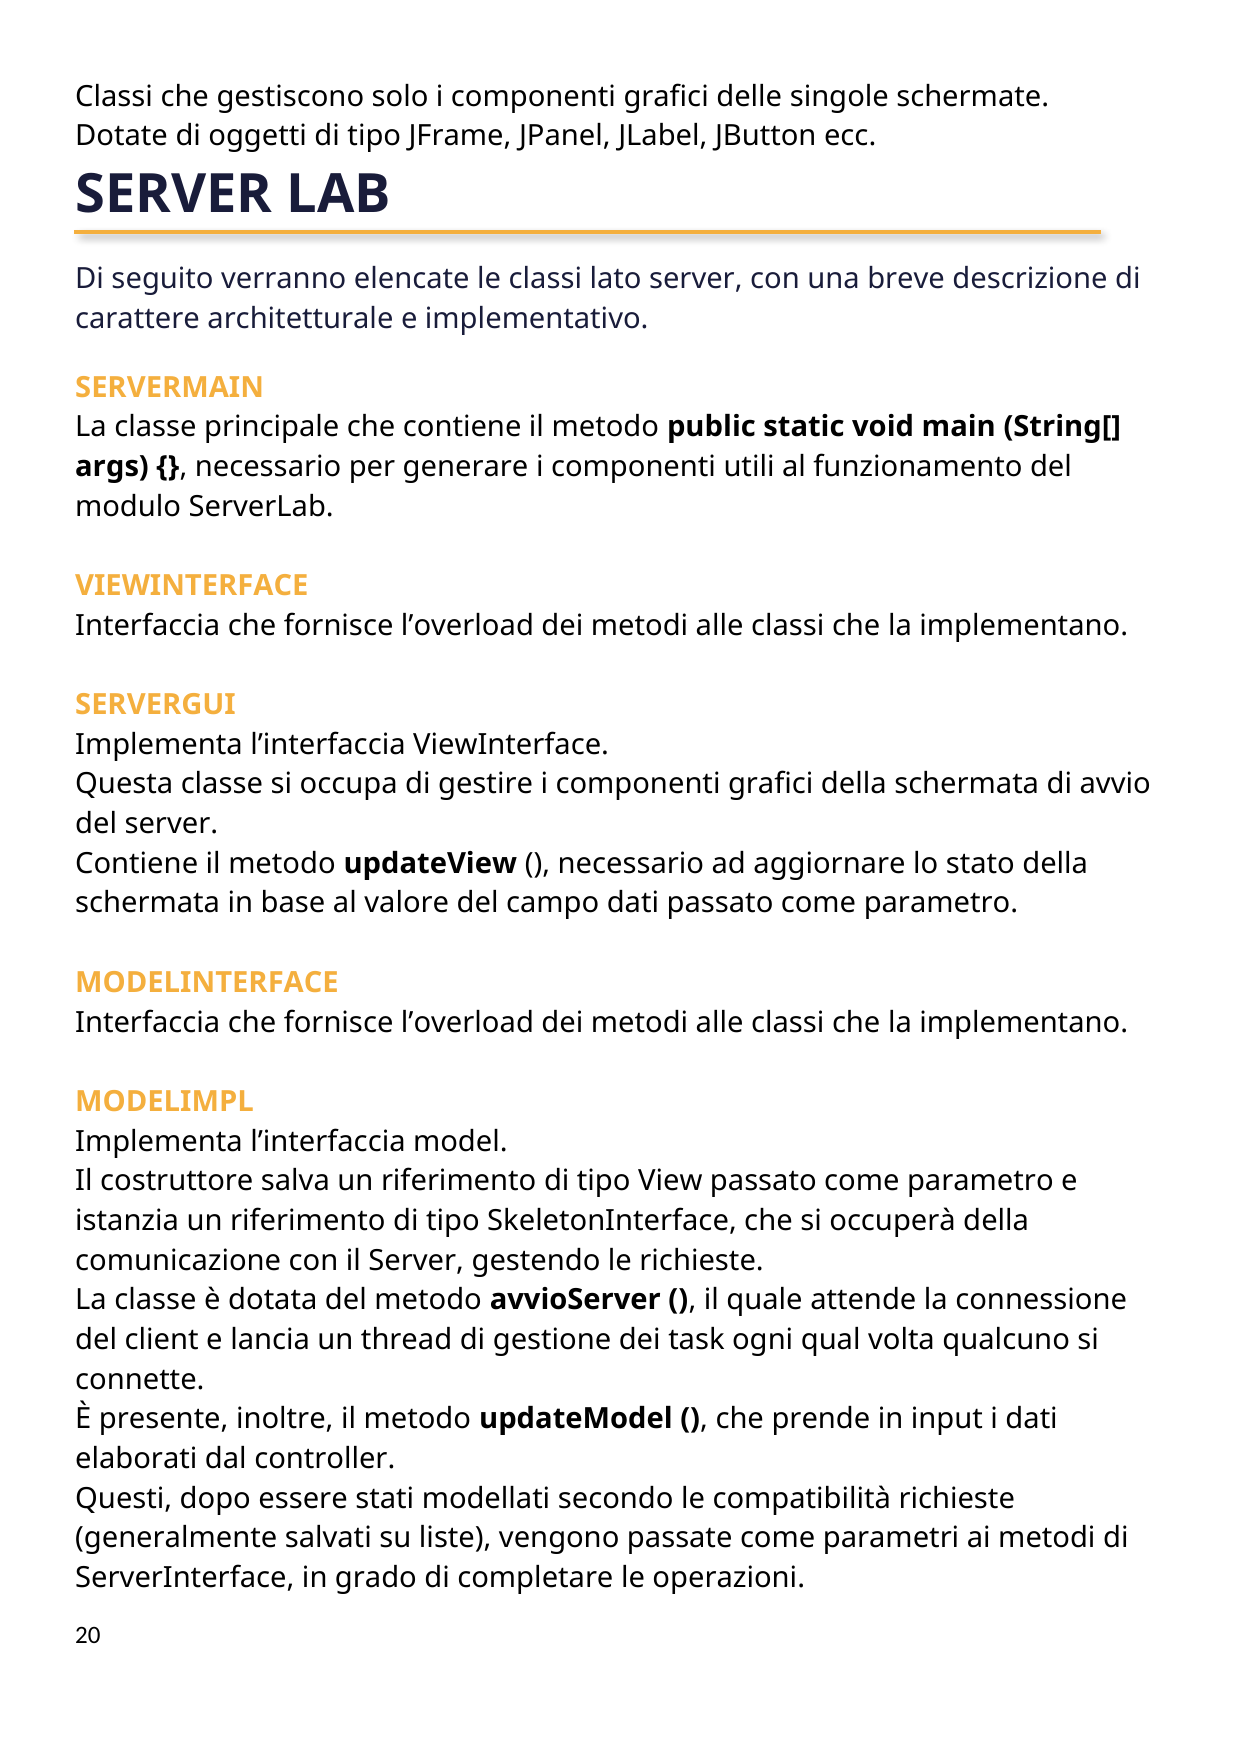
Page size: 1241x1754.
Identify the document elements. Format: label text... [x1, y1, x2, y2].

text Contiene il metodo updateView (), necessario ad aggiornare lo stato della schermata in base al valore del campo dati passato come parametro. [75, 842, 1165, 921]
text SERVER LAB [75, 154, 1165, 228]
text SERVERMAIN [75, 366, 1165, 406]
text Questa classe si occupa di gestire i componenti grafici della schermata di avvio del server. [75, 763, 1165, 842]
text La classe principale che contiene il metodo public static void main (String[] args) {}, necessario per generare i componenti utili al funzionamento del modulo ServerLab. [75, 406, 1165, 524]
text Classi che gestiscono solo i componenti grafici delle singole schermate. [75, 75, 1165, 115]
text Implementa l’interfaccia ViewInterface. [75, 723, 1165, 763]
text Interfaccia che fornisce l’overload dei metodi alle classi che la implementano. [75, 1001, 1165, 1041]
text SERVERGUI [75, 683, 1165, 723]
text Dotate di oggetti di tipo JFrame, JPanel, JLabel, JButton ecc. [75, 115, 1165, 154]
text Implementa l’interfaccia model. [75, 1120, 1165, 1159]
text VIEWINTERFACE [75, 564, 1165, 604]
text Questi, dopo essere stati modellati secondo le compatibilità richieste (generalmente salvati su liste), vengono passate come parametri ai metodi di ServerInterface, in grado di completare le operazioni. [75, 1477, 1165, 1596]
text Interfaccia che fornisce l’overload dei metodi alle classi che la implementano. [75, 604, 1165, 644]
text La classe è dotata del metodo avvioServer (), il quale attende la connessione del client e lancia un thread di gestione dei task ogni qual volta qualcuno si connette. [75, 1279, 1165, 1398]
text Il costruttore salva un riferimento di tipo View passato come parametro e istanzia un riferimento di tipo SkeletonInterface, che si occuperà della comunicazione con il Server, gestendo le richieste. [75, 1159, 1165, 1279]
text MODELIMPL [75, 1080, 1165, 1120]
text È presente, inoltre, il metodo updateModel (), che prende in input i dati elaborati dal controller. [75, 1398, 1165, 1477]
text MODELINTERFACE [75, 961, 1165, 1001]
text Di seguito verranno elencate le classi lato server, con una breve descrizione di carattere architetturale e implementativo. [75, 257, 1165, 337]
